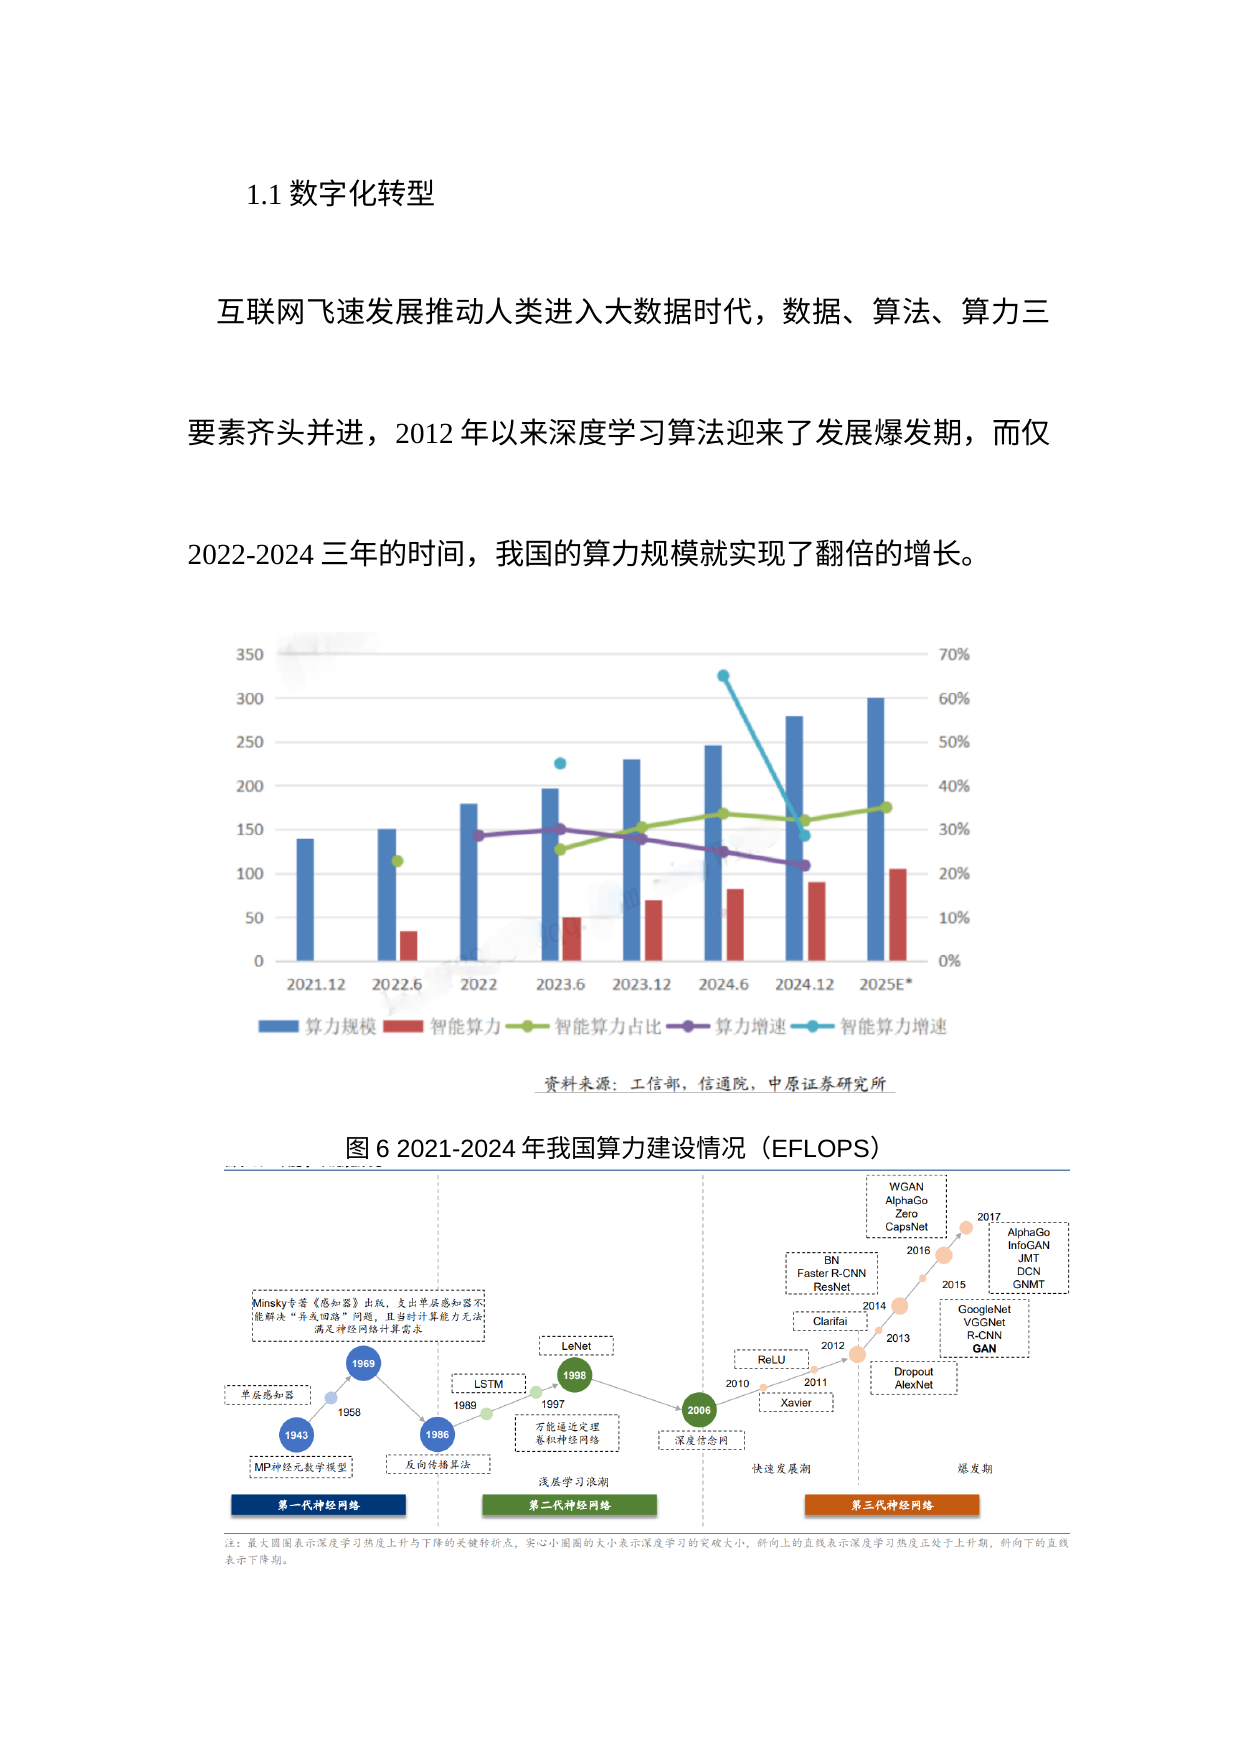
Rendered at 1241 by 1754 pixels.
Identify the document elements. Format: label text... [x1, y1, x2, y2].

text 互联网飞速发展推动人类进入大数据时代，数据、算法、算力三要素齐头并进，2012年以来深度学习算法迎来了发展爆发期，而仅2022-2024三年的时间，我国的算力规模就实现了翻倍的增长。 [187, 270, 1053, 592]
picture [216, 632, 997, 1038]
text 图6 2021-2024年我国算力建设情况（EFLOPS） [187, 1127, 1053, 1167]
picture [216, 1166, 1081, 1566]
subtitle 1.1 数字化转型 [187, 151, 1053, 232]
picture [534, 1072, 896, 1093]
